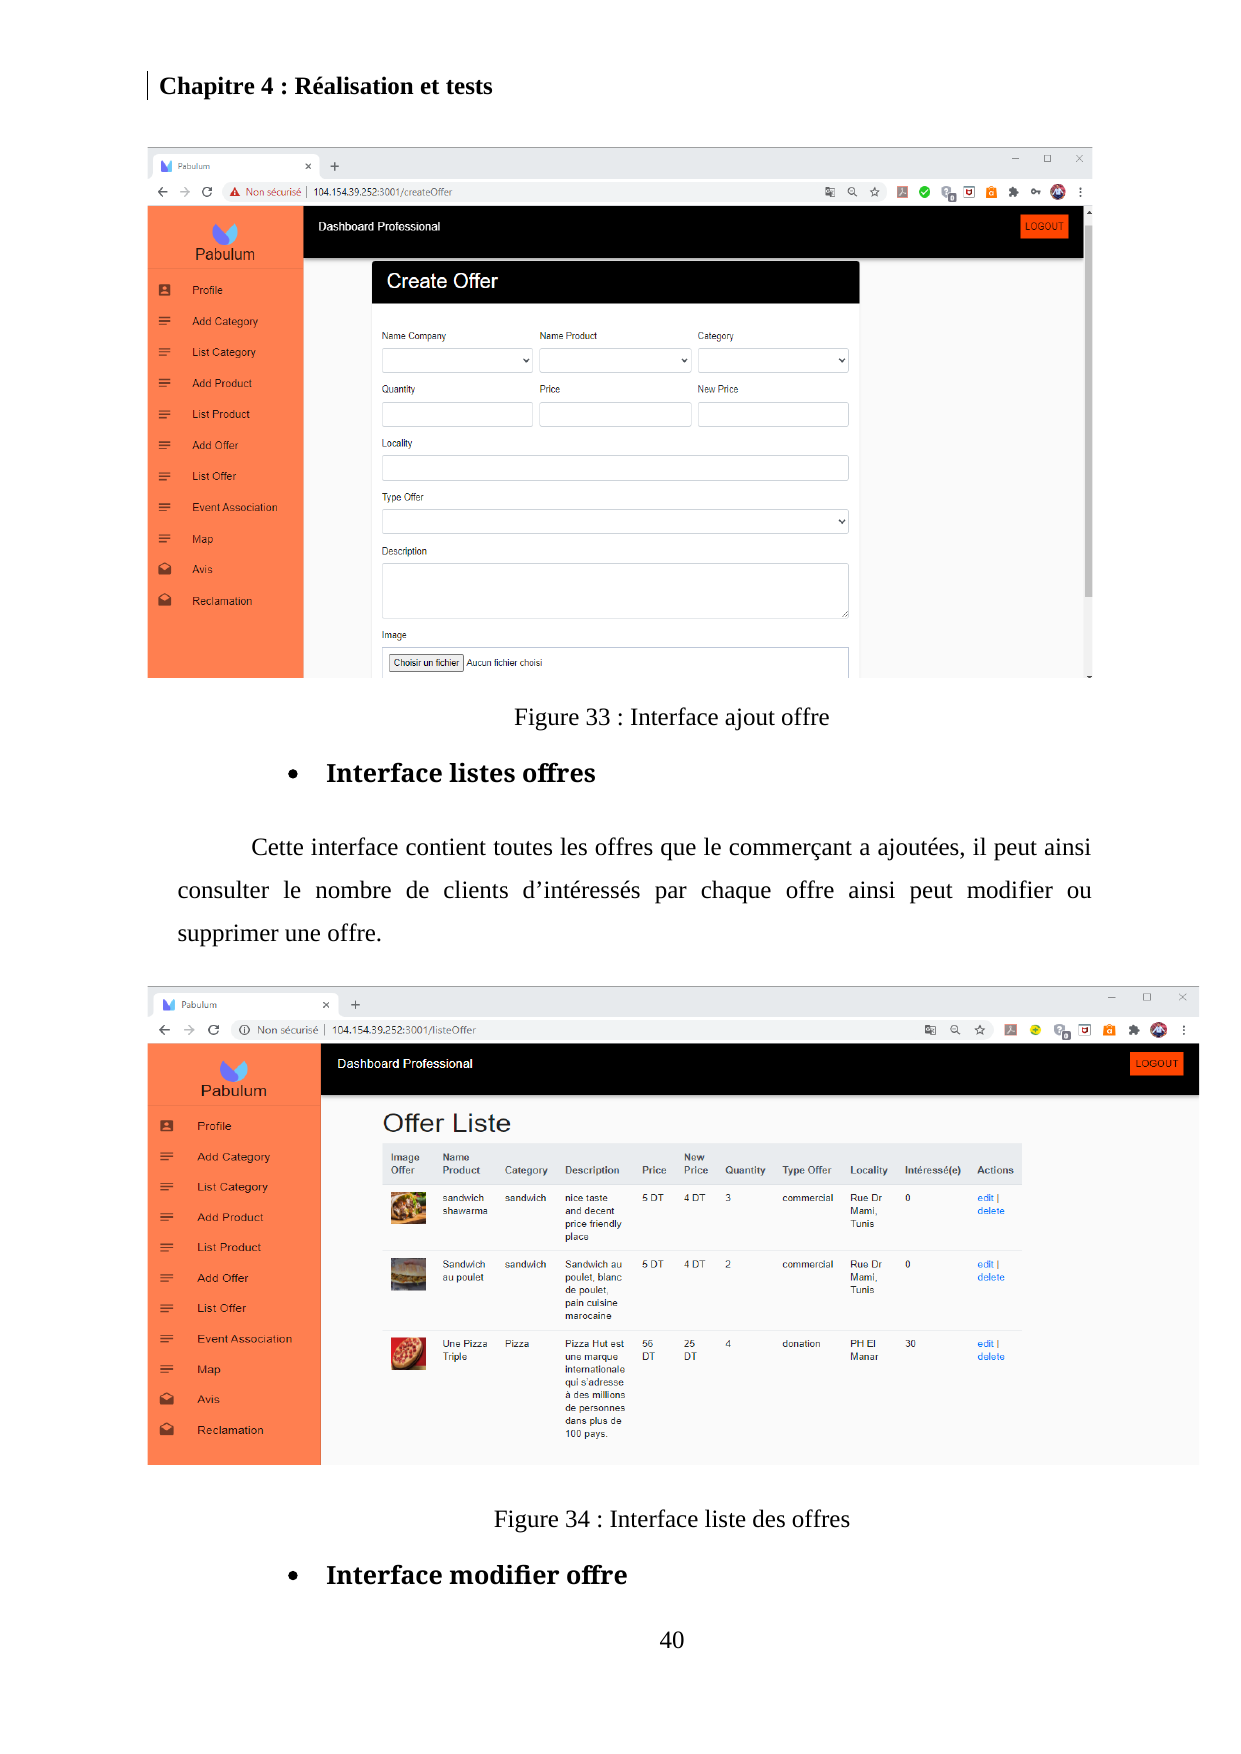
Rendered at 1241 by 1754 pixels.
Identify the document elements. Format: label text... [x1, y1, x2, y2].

list Interface modifier offre [288, 1557, 1093, 1592]
list Interface listes offres [288, 756, 1093, 790]
picture [147, 147, 1093, 678]
text Cette interface contient toutes les offres que le commerçant a ajoutées, il peut ainsi consulter le nombre de clients d’intéressés par chaque offre ainsi peut modifier ou supprimer une offre. [177, 832, 1093, 947]
picture [147, 986, 1200, 1465]
